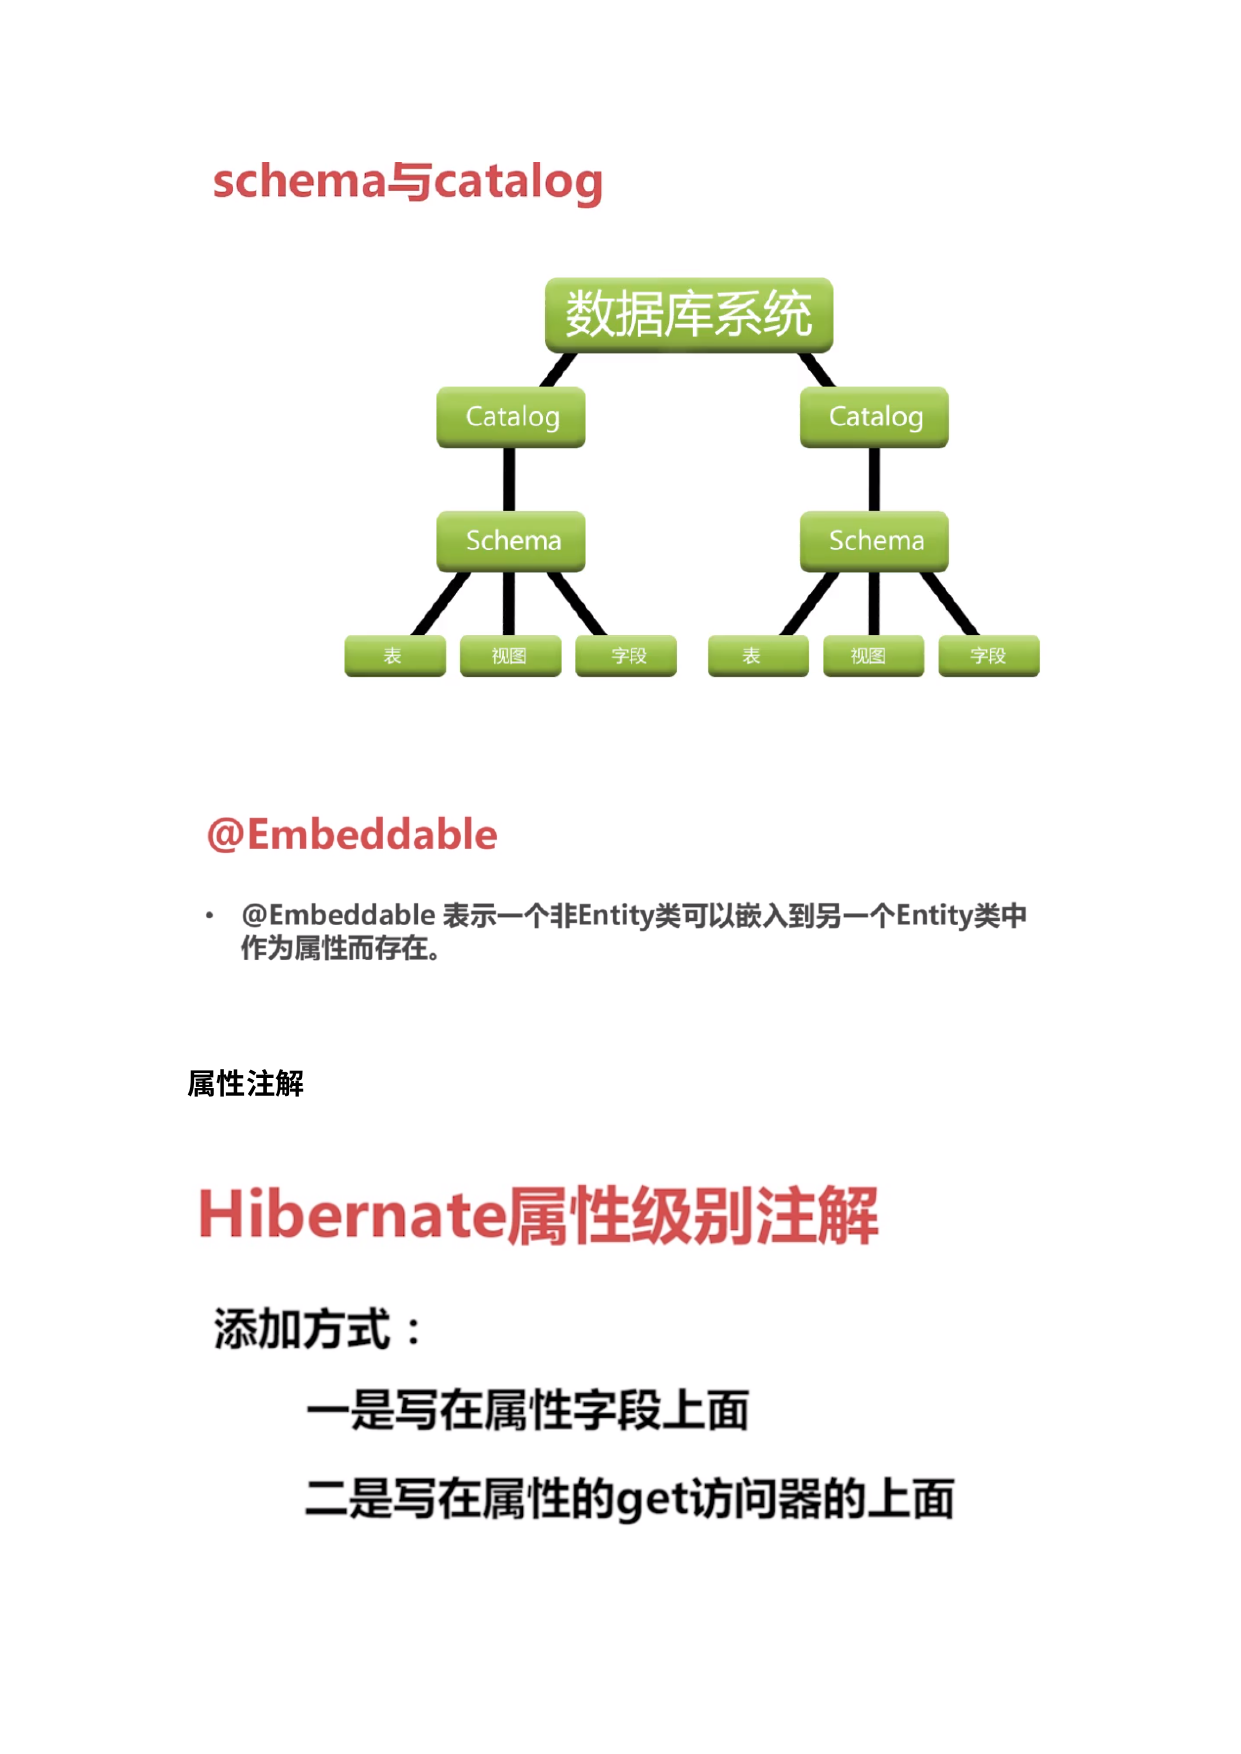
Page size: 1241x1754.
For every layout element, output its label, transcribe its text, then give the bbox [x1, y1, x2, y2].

picture [187, 162, 1053, 688]
picture [187, 812, 1053, 990]
picture [187, 1172, 1053, 1556]
subtitle 属性注解 [187, 1049, 1053, 1114]
